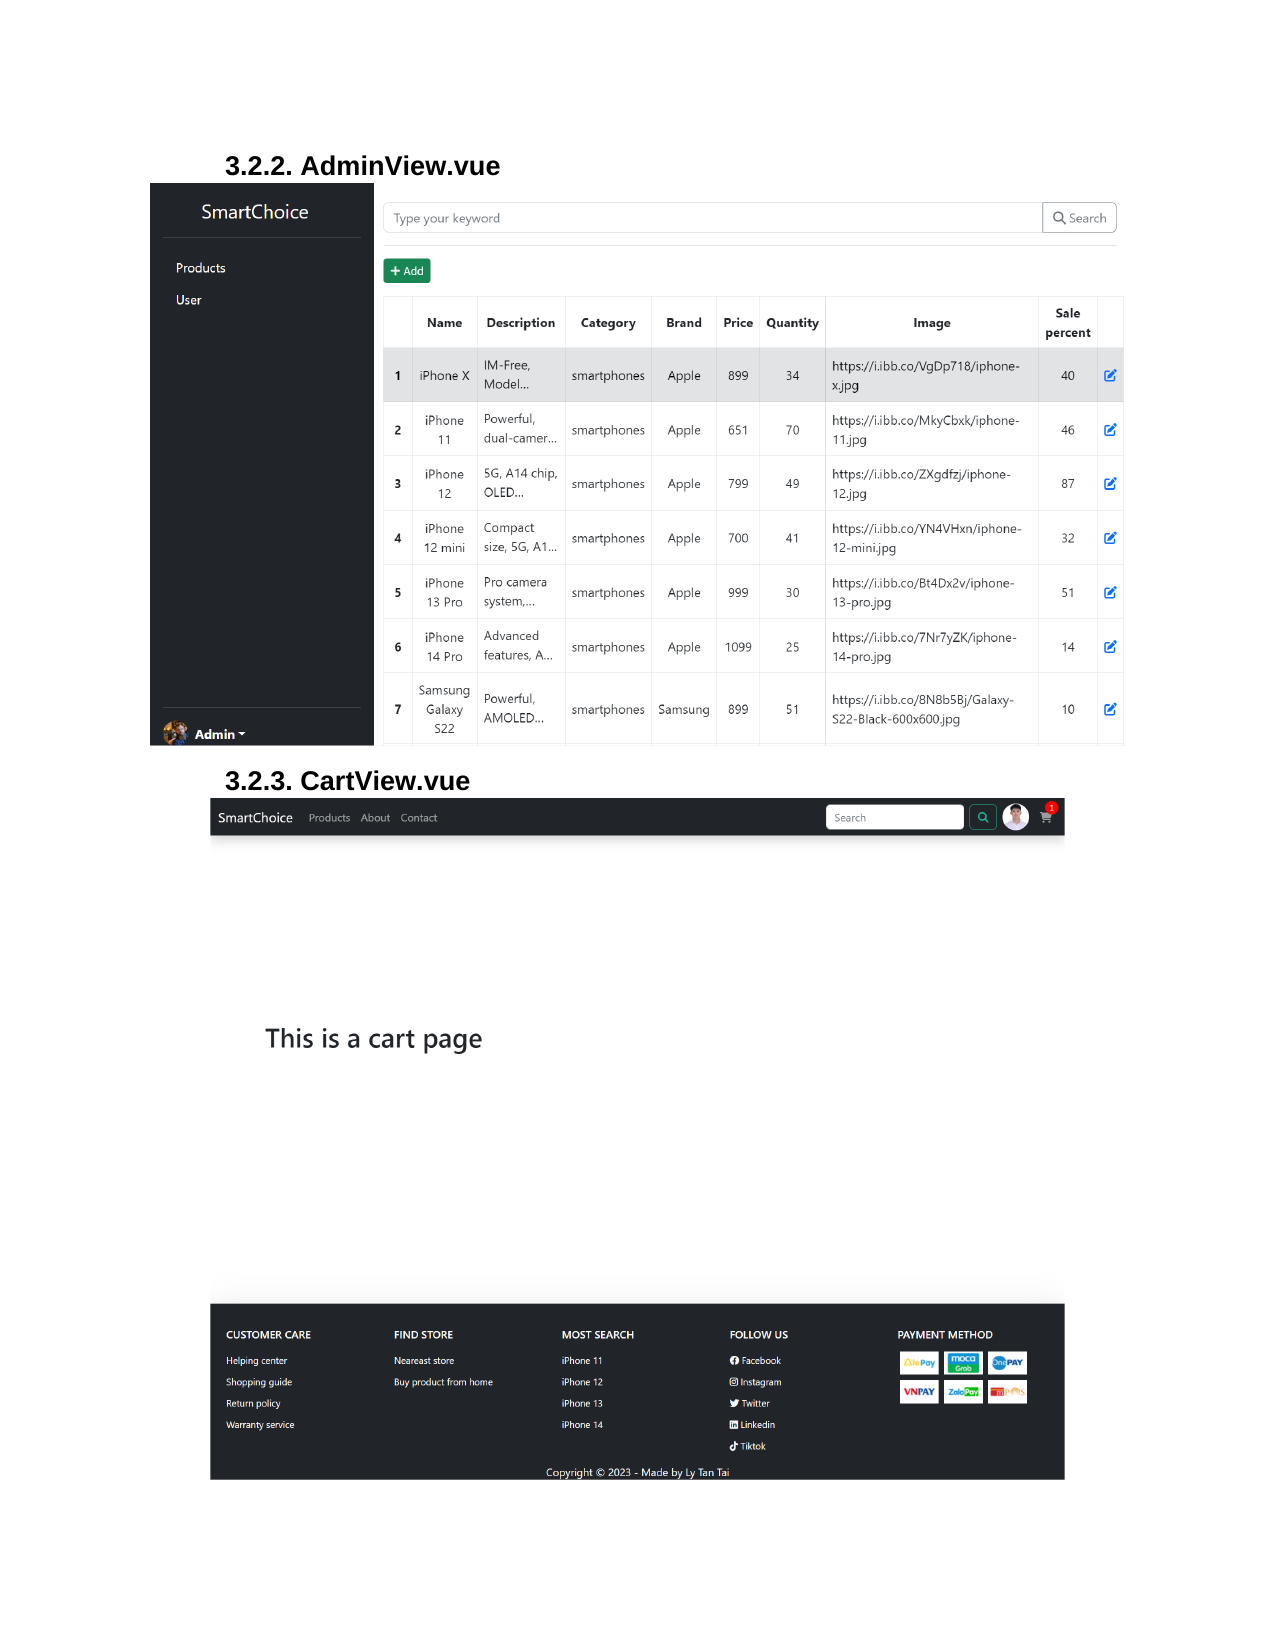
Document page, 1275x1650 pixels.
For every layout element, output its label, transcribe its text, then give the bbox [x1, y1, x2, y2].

subtitle 3.2.3. CartView.vue [225, 765, 1125, 796]
picture [150, 183, 1125, 746]
subtitle 3.2.2. AdminView.vue [225, 150, 1125, 181]
picture [210, 798, 1065, 1480]
